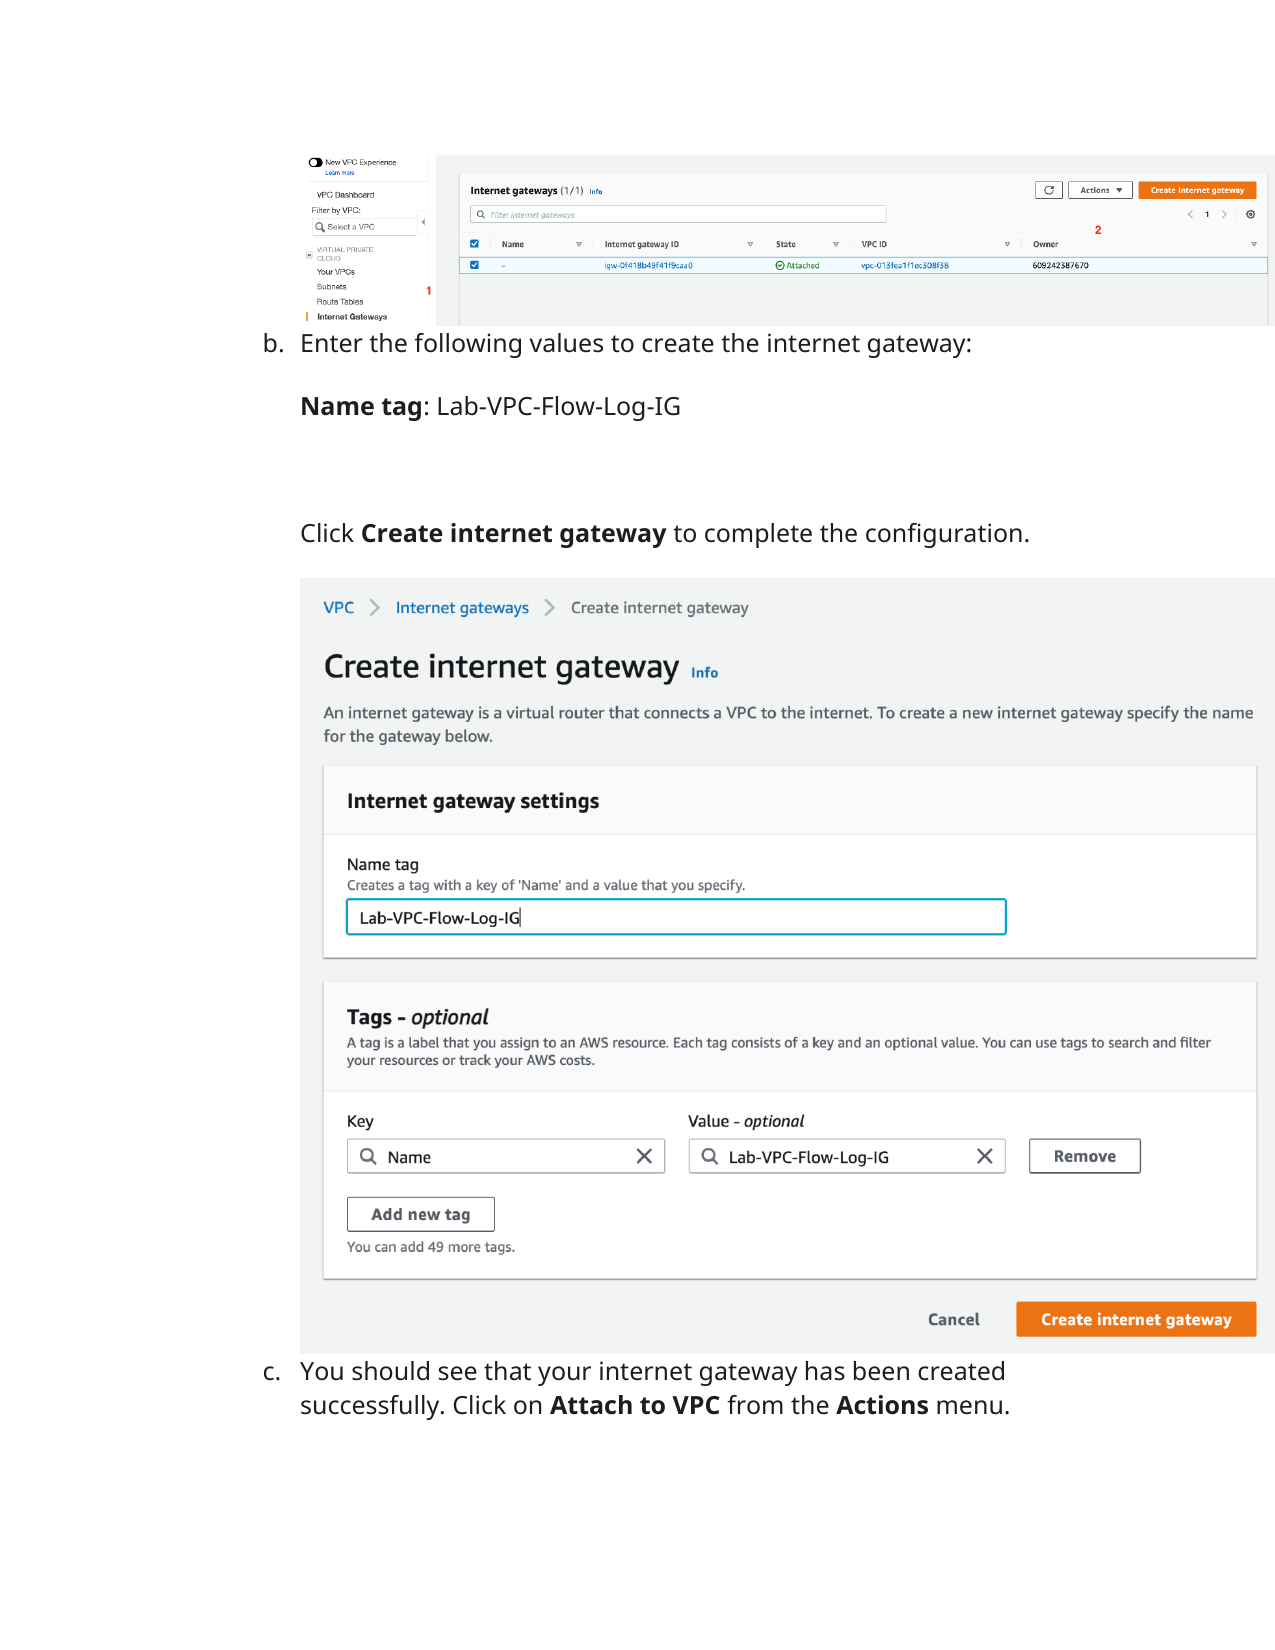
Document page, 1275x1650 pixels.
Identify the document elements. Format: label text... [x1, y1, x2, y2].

text Name tag: Lab-VPC-Flow-Log-IG [300, 389, 1125, 423]
list You should see that your internet gateway has been created successfully. Click on Attach to VPC from the Actions menu. [262, 1353, 1125, 1421]
picture [300, 150, 1275, 326]
list Enter the following values to create the internet gateway: [262, 326, 1125, 360]
text Click Create internet gateway to complete the configuration. [300, 515, 1125, 549]
picture [300, 578, 1275, 1354]
